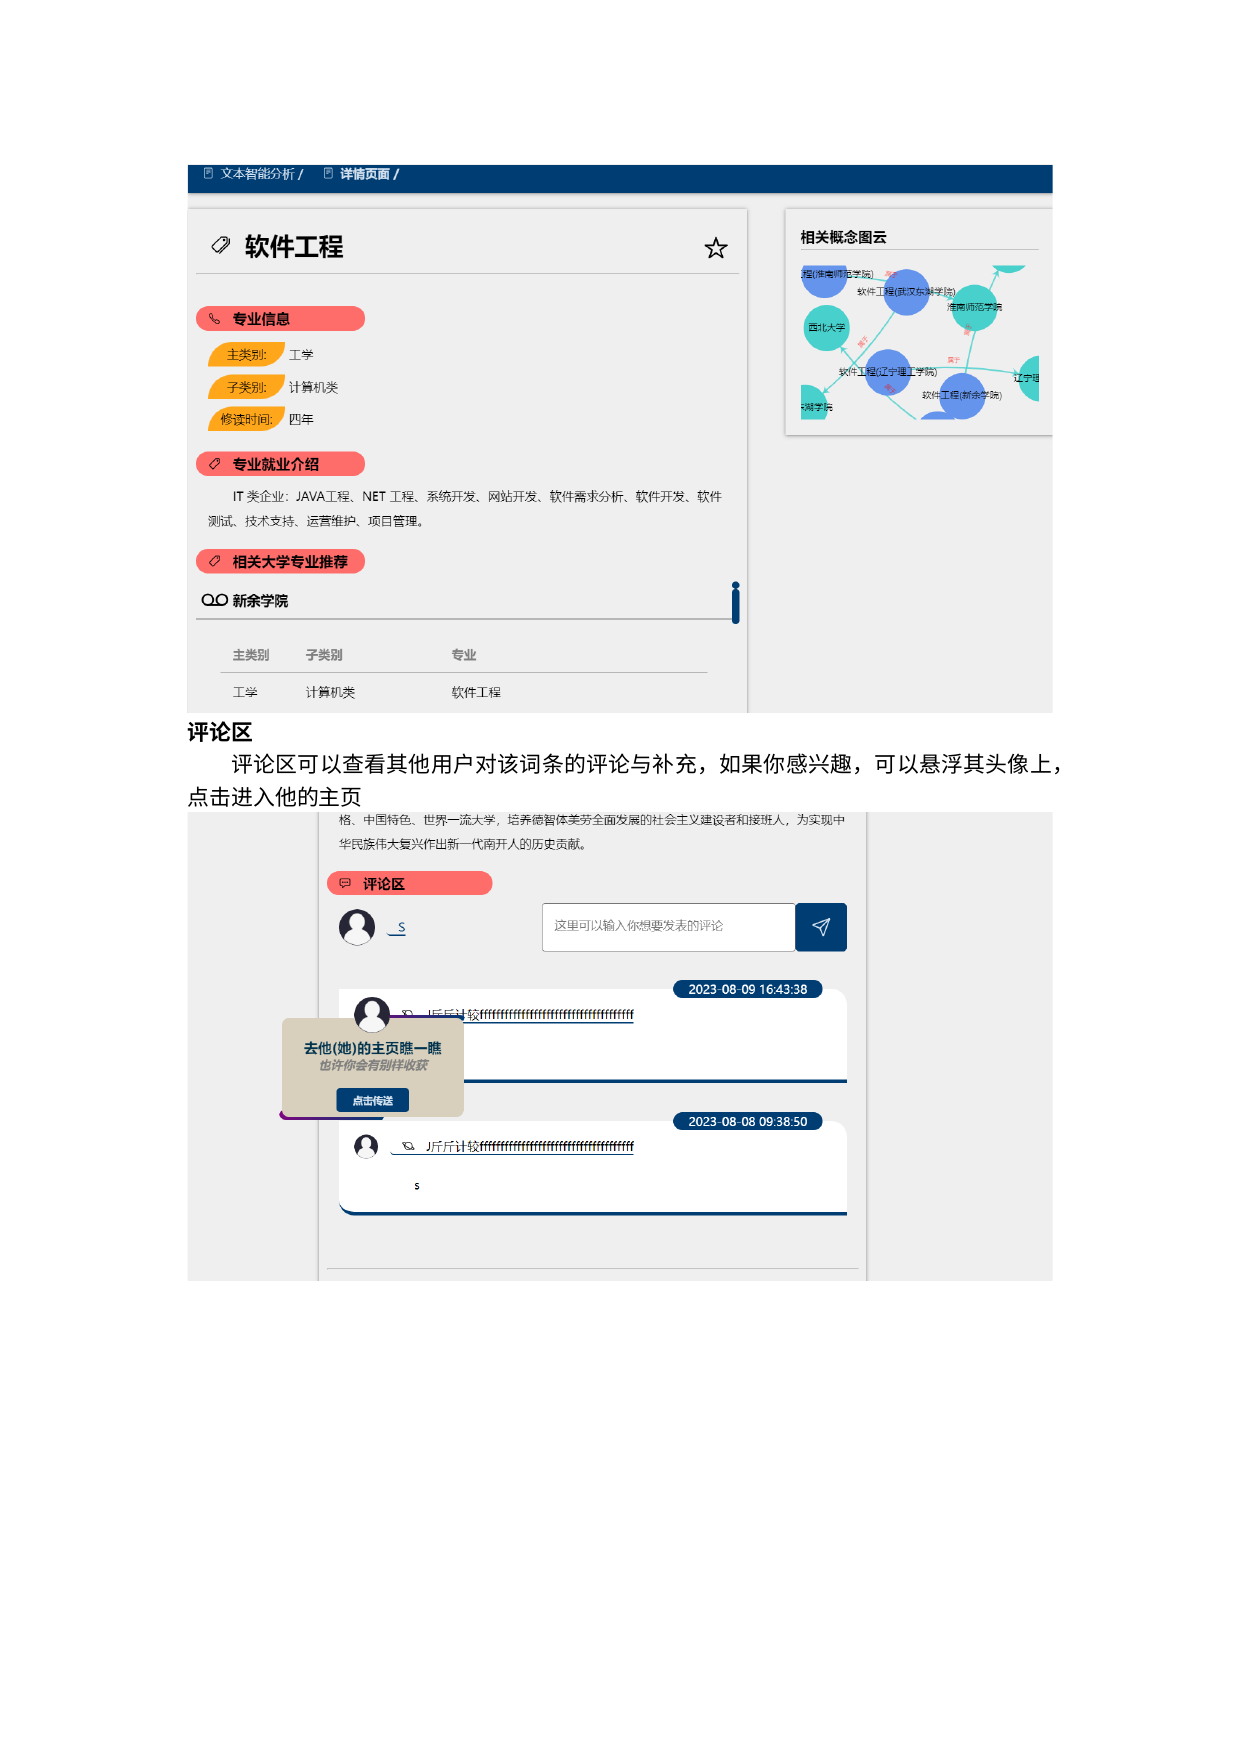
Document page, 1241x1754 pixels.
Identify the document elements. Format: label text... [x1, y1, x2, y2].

picture [187, 162, 1053, 713]
text 评论区 [187, 714, 1053, 747]
picture [187, 812, 1053, 1281]
text 评论区可以查看其他用户对该词条的评论与补充，如果你感兴趣，可以悬浮其头像上，点击进入他的主页 [187, 747, 1053, 812]
